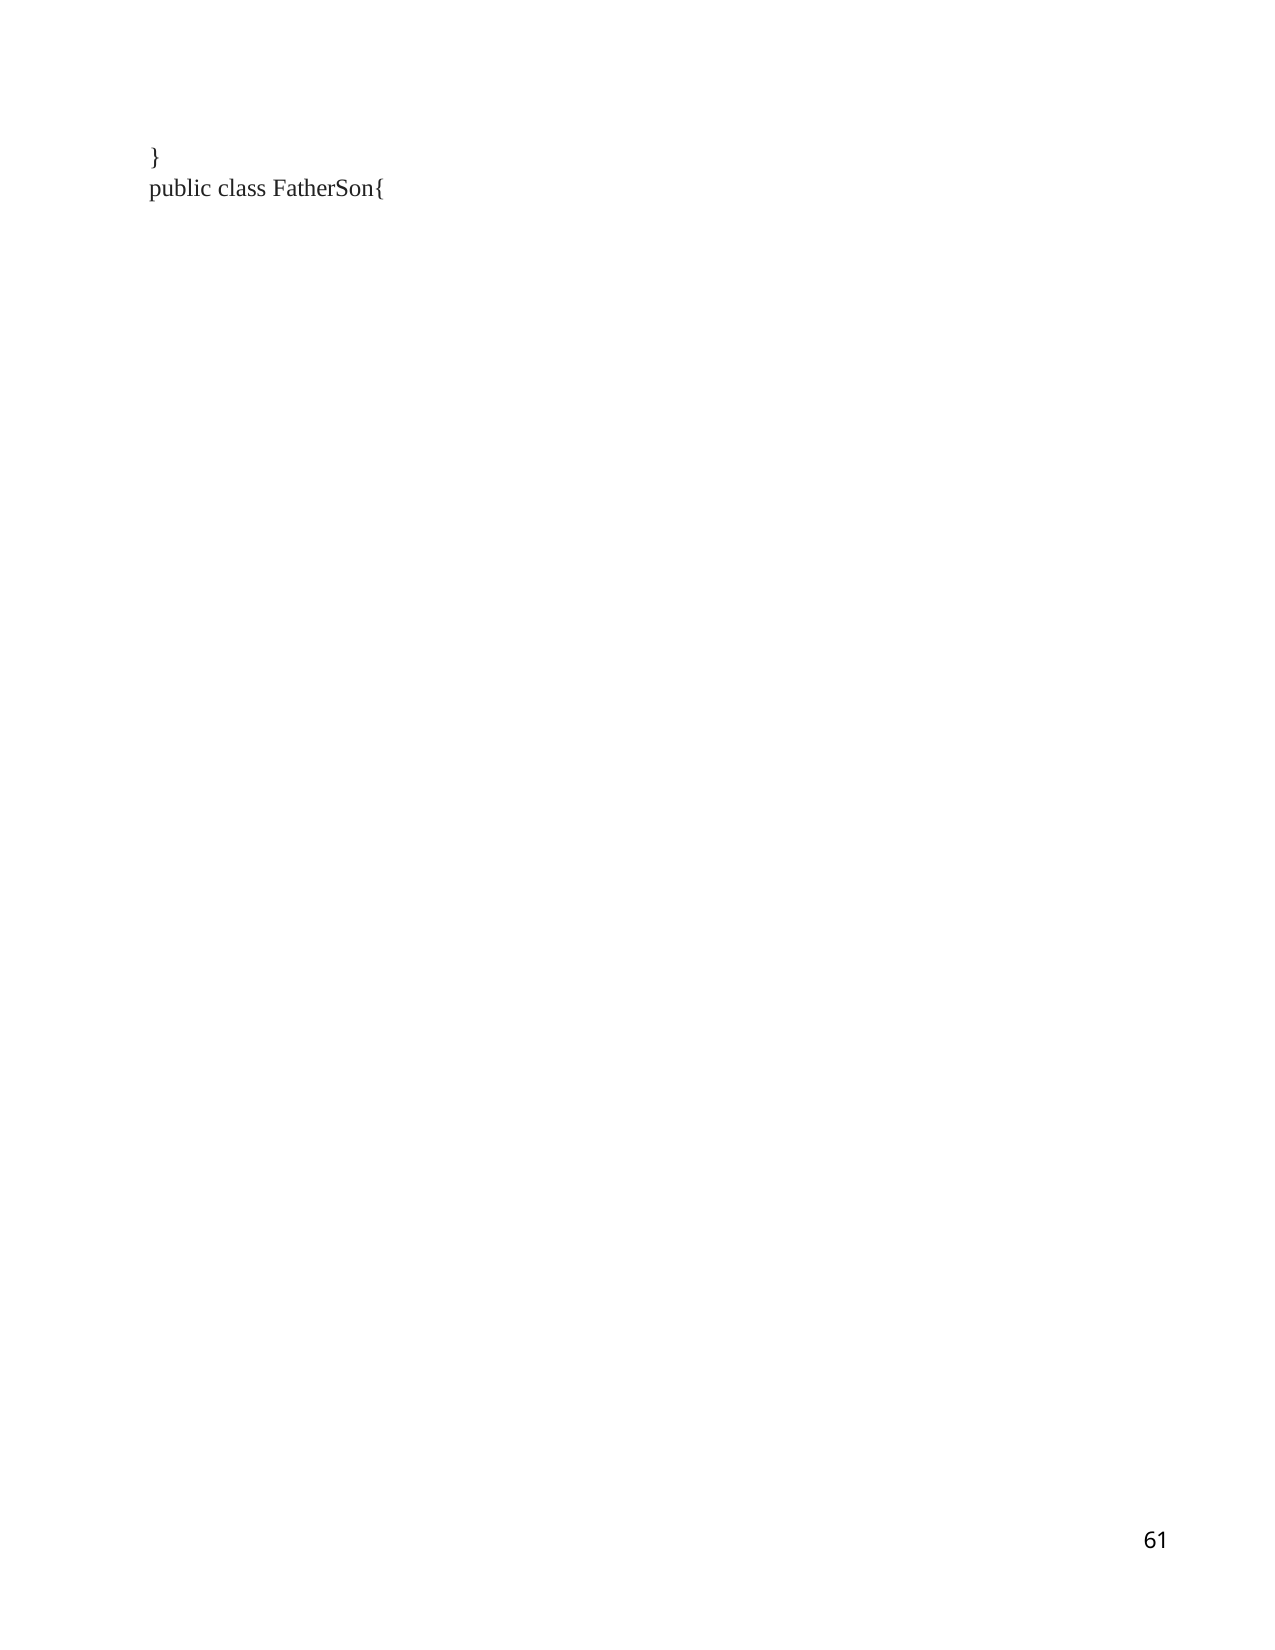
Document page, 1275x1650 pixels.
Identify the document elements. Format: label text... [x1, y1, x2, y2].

text } [149, 142, 1200, 170]
text public class FatherSon{ [149, 173, 1200, 202]
